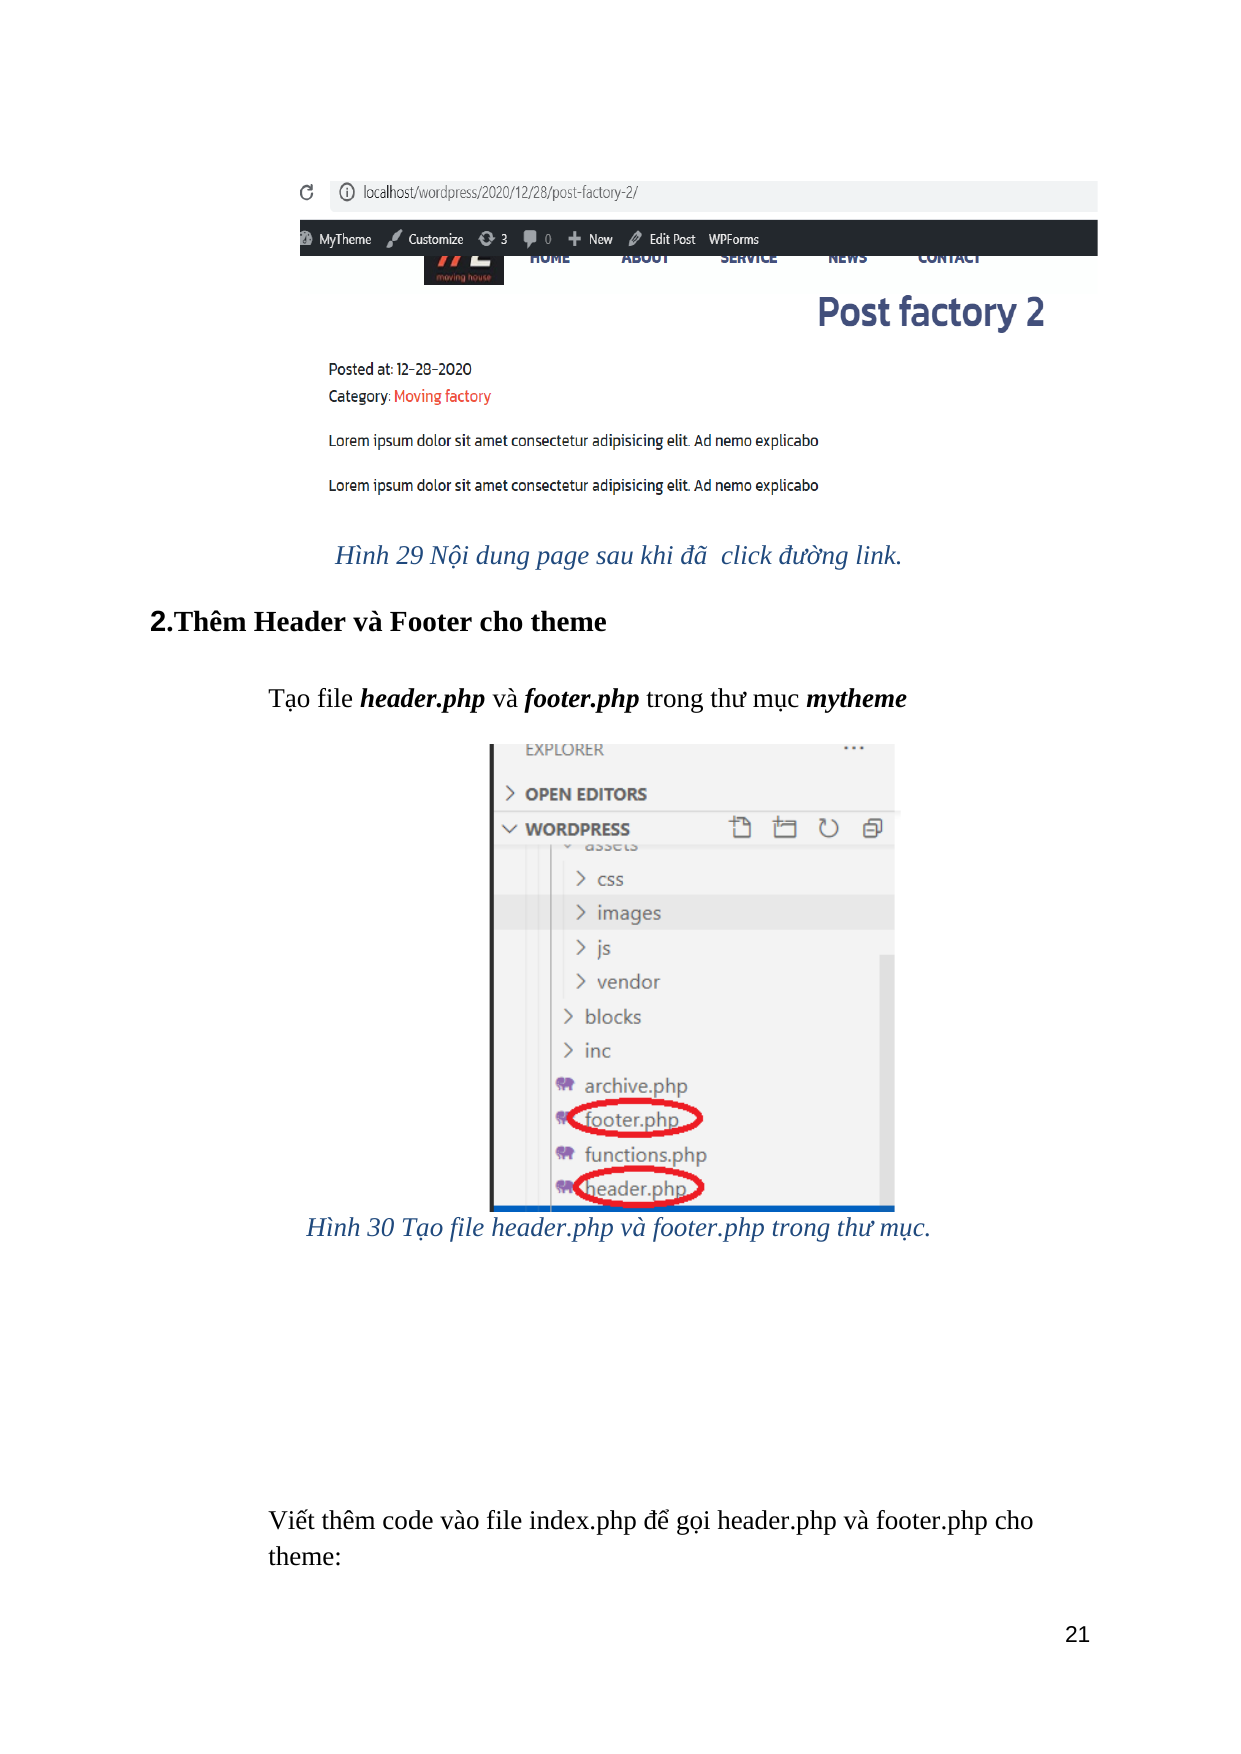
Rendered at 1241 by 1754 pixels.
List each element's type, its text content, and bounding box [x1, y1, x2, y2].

subtitle 2.Thêm Header và Footer cho theme [150, 604, 1090, 637]
text Hình 30 Tạo file header.php và footer.php trong thư mục. [150, 1212, 1090, 1243]
text Viết thêm code vào file index.php để gọi header.php và footer.php cho theme: [268, 1504, 1090, 1571]
picture [300, 181, 1098, 540]
text Tạo file header.php và footer.php trong thư mục mytheme [268, 682, 1090, 713]
text Hình 29 Nội dung page sau khi đã click đường link. [150, 539, 1090, 570]
picture [489, 744, 901, 1212]
